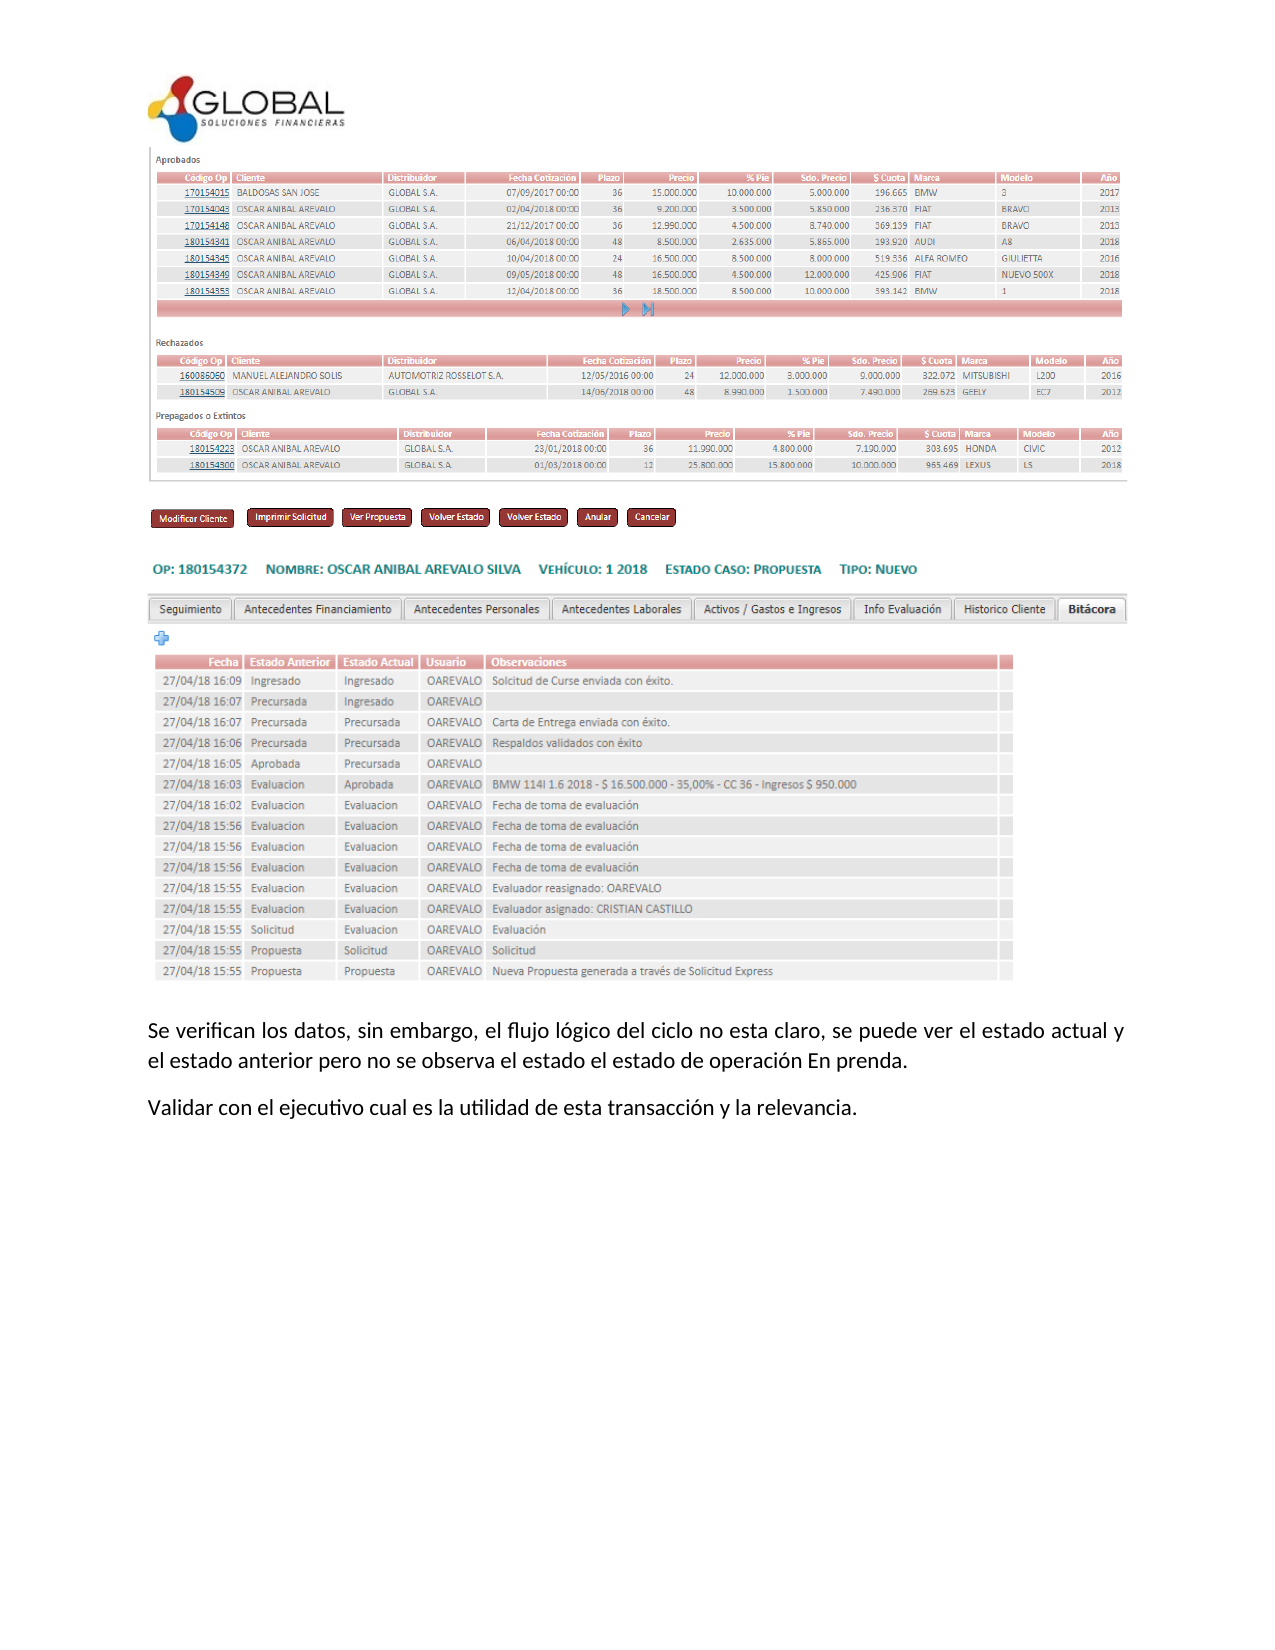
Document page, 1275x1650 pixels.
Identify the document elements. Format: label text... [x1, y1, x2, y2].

text Validar con el ejecutivo cual es la utilidad de esta transacción y la relevancia. [148, 1093, 1127, 1121]
picture [147, 73, 1065, 145]
text Se verifican los datos, sin embargo, el flujo lógico del ciclo no esta claro, se puede ver el estado actual y el estado anterior pero no se observa el estado el estado de operación En prenda. [148, 1016, 1127, 1074]
picture [147, 550, 1128, 998]
picture [147, 147, 1128, 532]
